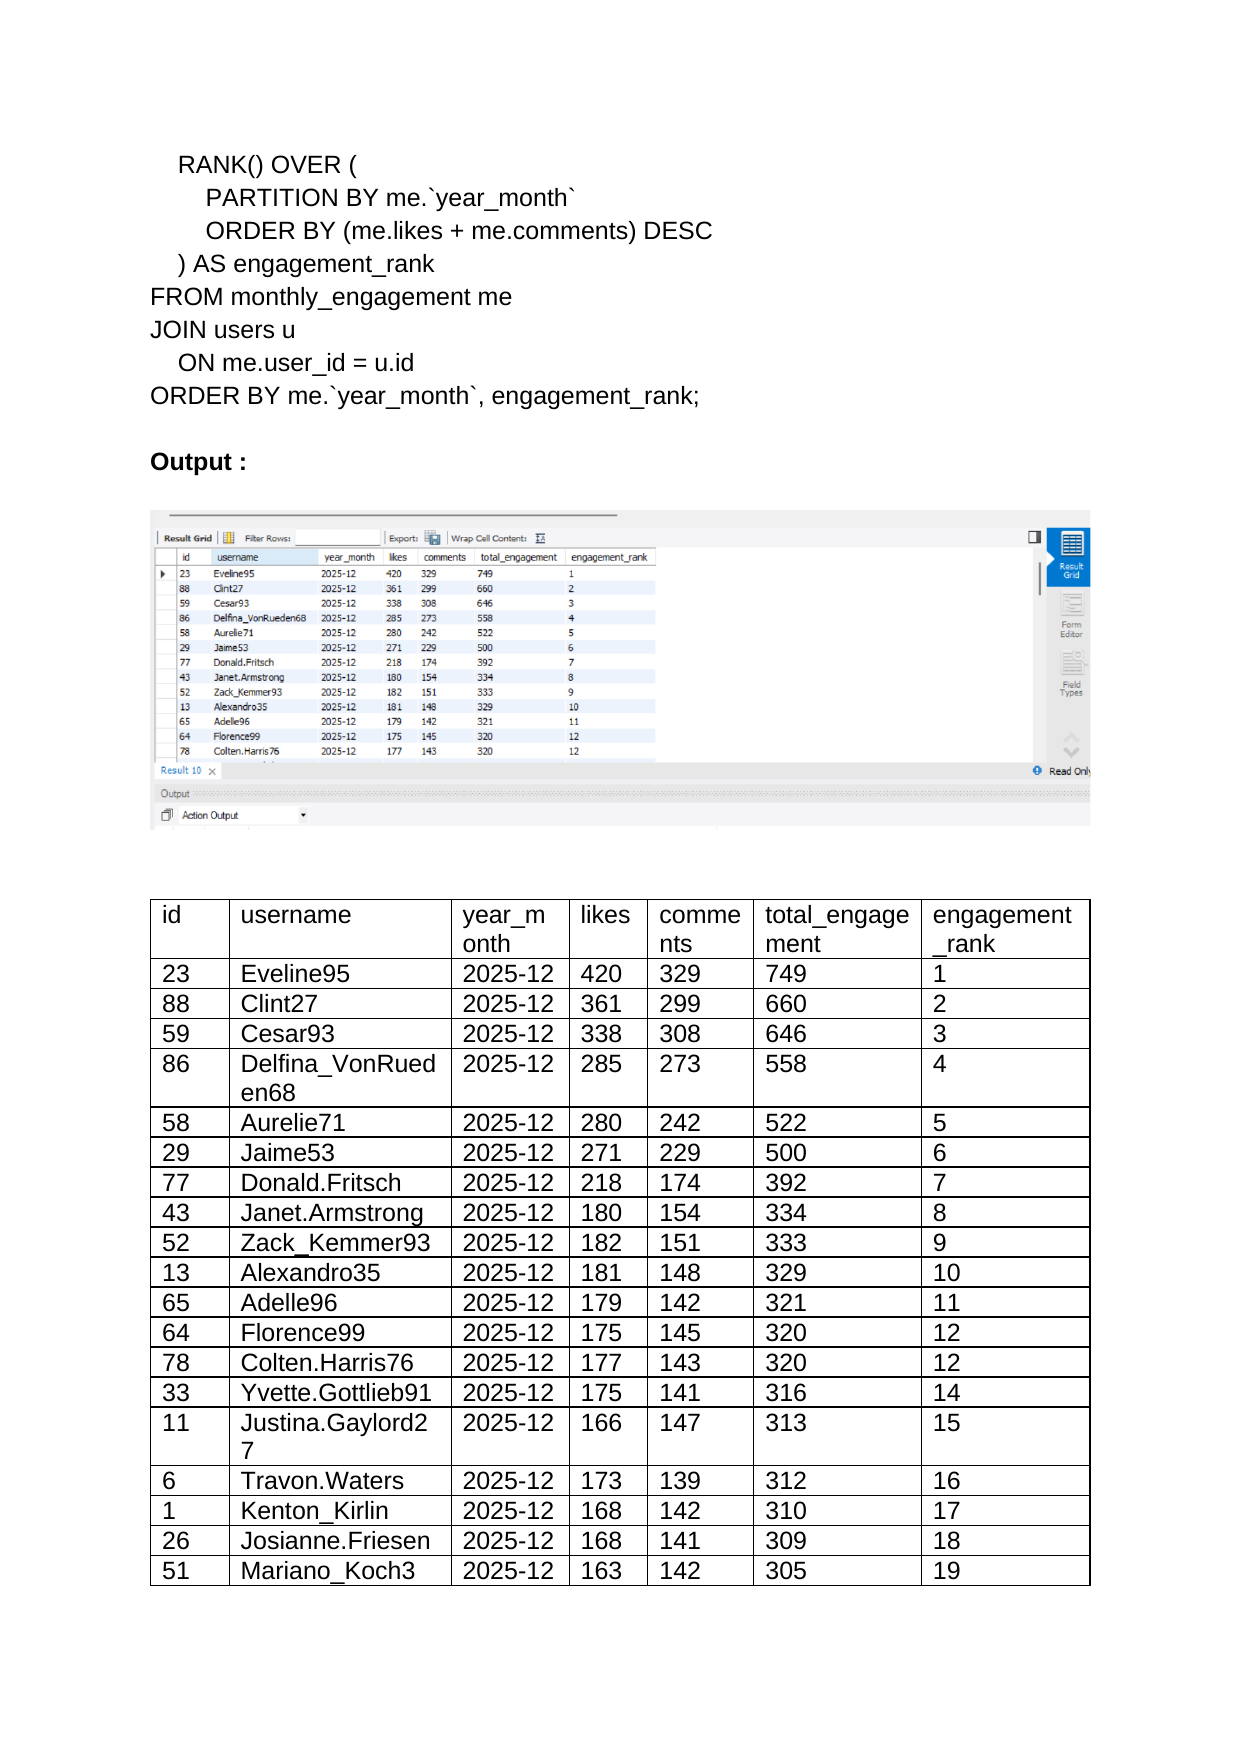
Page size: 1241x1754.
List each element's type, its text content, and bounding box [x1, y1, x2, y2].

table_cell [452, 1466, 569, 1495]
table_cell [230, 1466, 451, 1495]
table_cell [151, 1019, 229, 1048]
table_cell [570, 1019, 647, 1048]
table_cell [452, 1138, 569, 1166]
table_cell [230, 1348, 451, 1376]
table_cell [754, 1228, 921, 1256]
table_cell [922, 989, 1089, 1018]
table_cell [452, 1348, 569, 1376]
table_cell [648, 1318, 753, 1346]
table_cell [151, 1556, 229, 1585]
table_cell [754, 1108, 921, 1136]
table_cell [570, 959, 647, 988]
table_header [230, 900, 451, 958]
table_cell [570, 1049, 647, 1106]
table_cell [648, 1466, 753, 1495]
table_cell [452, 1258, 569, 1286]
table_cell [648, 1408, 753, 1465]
text ON me.user_id = u.id [150, 348, 1090, 377]
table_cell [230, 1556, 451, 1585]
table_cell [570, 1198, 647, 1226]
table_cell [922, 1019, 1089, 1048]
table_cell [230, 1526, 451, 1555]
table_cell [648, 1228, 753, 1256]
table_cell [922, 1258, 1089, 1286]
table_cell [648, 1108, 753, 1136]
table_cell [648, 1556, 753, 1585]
text ORDER BY me.`year_month`, engagement_rank; [150, 381, 1090, 410]
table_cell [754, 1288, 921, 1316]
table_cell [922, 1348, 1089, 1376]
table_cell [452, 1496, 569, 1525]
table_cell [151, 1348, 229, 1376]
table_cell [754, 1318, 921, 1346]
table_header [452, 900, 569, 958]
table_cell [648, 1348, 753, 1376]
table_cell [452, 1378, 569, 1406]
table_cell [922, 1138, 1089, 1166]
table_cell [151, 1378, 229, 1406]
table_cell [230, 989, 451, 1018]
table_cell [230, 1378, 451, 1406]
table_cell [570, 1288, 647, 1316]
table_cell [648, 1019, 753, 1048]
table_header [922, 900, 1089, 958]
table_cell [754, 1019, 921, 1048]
text ) AS engagement_rank [150, 249, 1090, 278]
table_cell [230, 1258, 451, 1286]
text PARTITION BY me.`year_month` [150, 183, 1090, 212]
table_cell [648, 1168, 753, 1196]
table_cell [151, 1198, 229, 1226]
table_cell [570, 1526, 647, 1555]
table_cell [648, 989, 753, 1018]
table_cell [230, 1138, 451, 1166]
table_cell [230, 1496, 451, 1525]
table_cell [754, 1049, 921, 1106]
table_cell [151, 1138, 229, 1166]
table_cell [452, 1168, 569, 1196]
text Output : [150, 447, 1090, 476]
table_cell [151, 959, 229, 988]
text RANK() OVER ( [150, 150, 1090, 179]
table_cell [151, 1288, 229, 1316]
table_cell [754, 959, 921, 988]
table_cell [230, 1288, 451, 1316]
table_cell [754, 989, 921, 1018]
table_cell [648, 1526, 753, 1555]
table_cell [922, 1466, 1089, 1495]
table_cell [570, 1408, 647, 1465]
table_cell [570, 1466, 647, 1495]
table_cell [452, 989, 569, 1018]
picture [150, 510, 1091, 830]
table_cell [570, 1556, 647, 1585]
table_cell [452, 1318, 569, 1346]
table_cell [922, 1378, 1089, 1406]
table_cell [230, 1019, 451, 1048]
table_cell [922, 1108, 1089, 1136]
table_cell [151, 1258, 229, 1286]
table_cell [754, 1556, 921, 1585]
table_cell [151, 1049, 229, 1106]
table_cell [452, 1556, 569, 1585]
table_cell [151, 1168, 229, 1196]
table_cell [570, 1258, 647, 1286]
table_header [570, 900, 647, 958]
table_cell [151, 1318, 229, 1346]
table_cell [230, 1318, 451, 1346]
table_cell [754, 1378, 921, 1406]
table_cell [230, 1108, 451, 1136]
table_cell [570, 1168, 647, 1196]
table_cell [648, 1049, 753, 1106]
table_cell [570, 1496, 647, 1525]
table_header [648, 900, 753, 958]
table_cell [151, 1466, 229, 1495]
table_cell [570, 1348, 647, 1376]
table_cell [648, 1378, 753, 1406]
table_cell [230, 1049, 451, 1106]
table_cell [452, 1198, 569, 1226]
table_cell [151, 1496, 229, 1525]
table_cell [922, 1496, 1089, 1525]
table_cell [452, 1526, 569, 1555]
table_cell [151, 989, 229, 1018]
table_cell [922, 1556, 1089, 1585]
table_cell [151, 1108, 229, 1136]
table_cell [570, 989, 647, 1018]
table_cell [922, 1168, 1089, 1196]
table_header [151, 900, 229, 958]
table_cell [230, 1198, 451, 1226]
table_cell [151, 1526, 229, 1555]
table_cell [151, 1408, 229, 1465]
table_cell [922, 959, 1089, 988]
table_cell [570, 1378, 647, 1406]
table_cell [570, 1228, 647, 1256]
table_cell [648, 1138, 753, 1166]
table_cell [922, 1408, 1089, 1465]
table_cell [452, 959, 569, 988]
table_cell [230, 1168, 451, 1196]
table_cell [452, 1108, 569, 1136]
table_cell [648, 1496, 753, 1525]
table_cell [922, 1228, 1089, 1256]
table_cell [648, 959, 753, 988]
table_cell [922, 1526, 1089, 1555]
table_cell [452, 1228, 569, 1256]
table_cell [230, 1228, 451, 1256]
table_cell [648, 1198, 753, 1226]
text FROM monthly_engagement me [150, 282, 1090, 311]
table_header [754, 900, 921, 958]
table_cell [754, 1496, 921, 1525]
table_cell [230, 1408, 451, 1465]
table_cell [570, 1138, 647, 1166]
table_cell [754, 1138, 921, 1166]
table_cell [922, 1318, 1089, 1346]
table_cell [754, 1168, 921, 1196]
text ORDER BY (me.likes + me.comments) DESC [150, 216, 1090, 245]
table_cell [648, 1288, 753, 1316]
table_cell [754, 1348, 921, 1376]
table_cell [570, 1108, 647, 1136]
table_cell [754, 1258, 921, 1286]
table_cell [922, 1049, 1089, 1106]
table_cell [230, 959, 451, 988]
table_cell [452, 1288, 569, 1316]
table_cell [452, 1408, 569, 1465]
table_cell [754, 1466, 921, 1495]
text JOIN users u [150, 315, 1090, 344]
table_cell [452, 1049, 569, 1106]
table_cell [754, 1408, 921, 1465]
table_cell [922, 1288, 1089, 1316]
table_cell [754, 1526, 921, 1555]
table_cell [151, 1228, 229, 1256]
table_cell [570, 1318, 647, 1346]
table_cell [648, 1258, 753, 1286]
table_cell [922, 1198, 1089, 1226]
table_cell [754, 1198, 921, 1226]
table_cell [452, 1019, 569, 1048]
